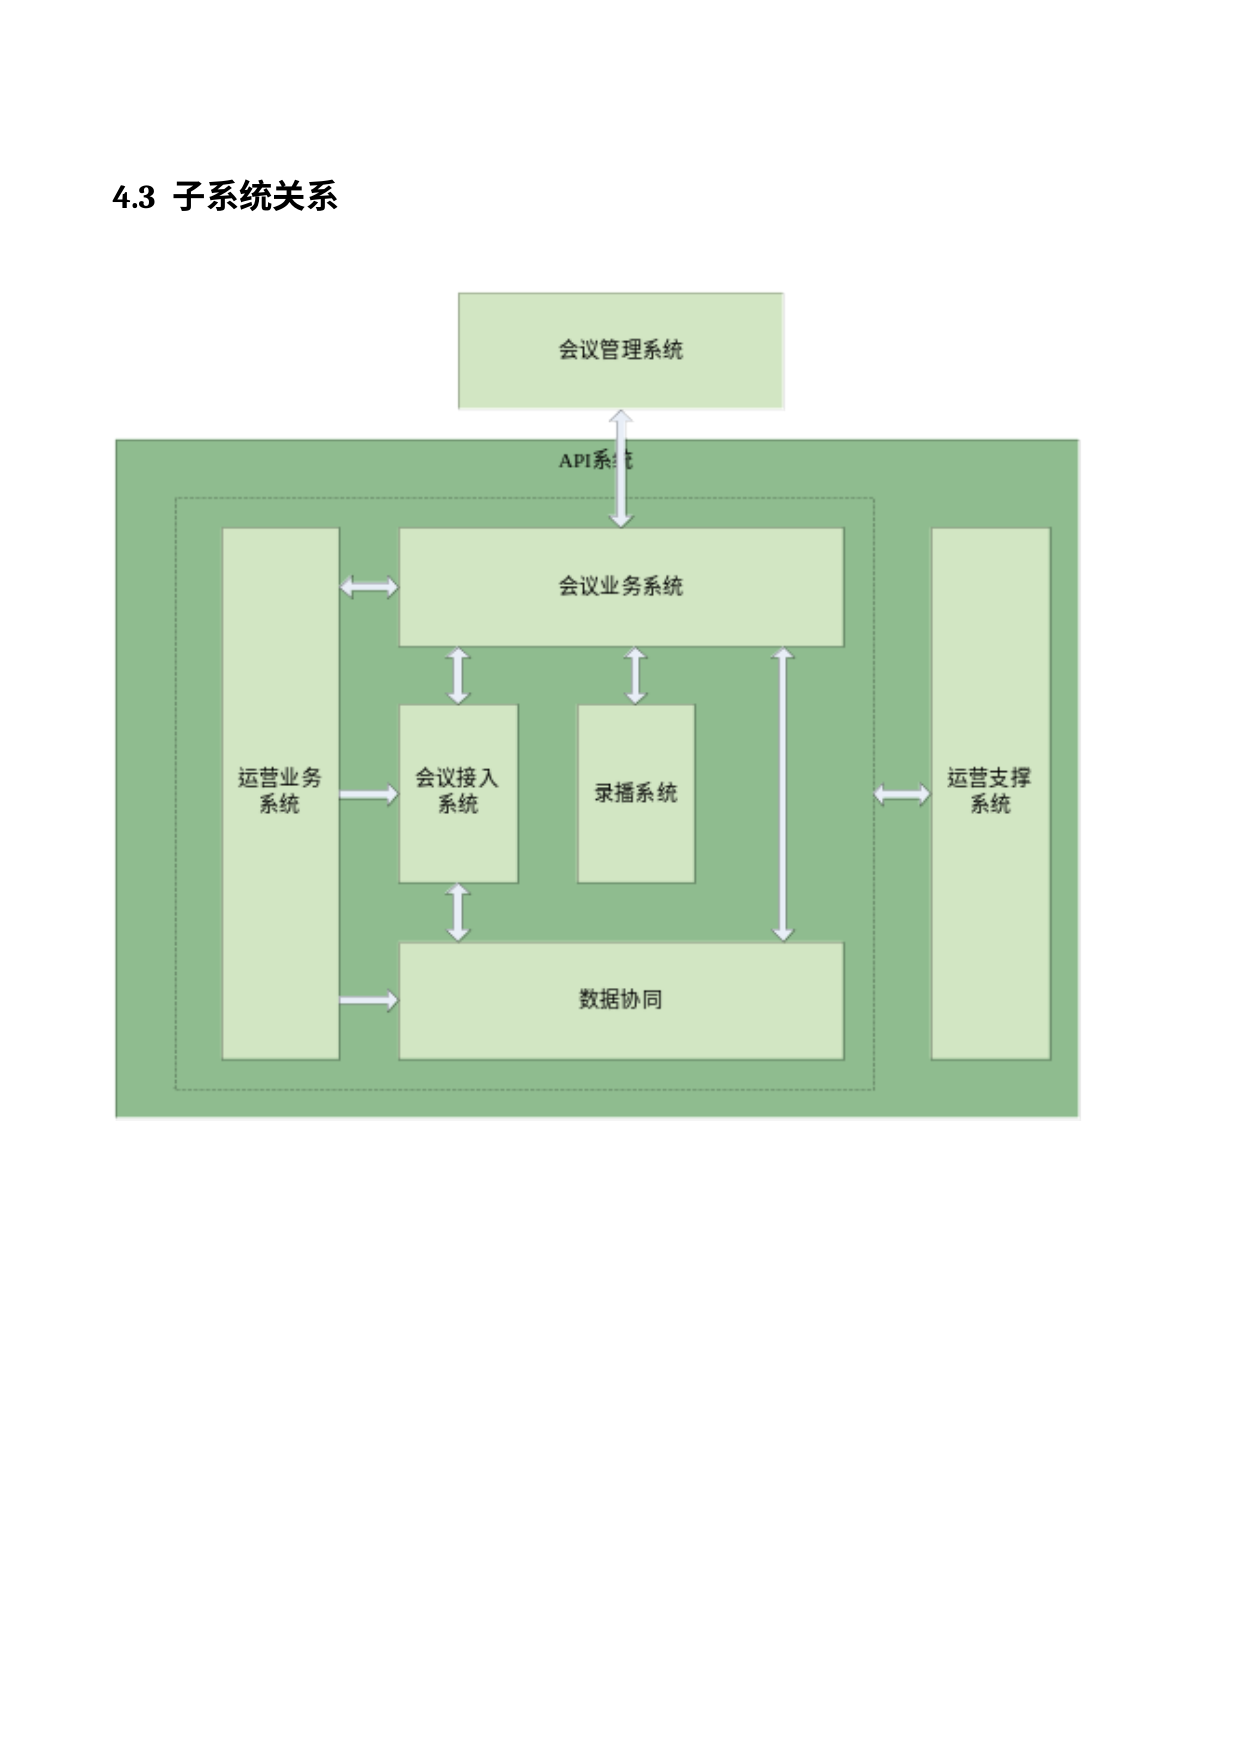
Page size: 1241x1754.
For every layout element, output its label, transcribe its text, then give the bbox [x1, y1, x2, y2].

subtitle 子系统关系 [112, 162, 1128, 227]
